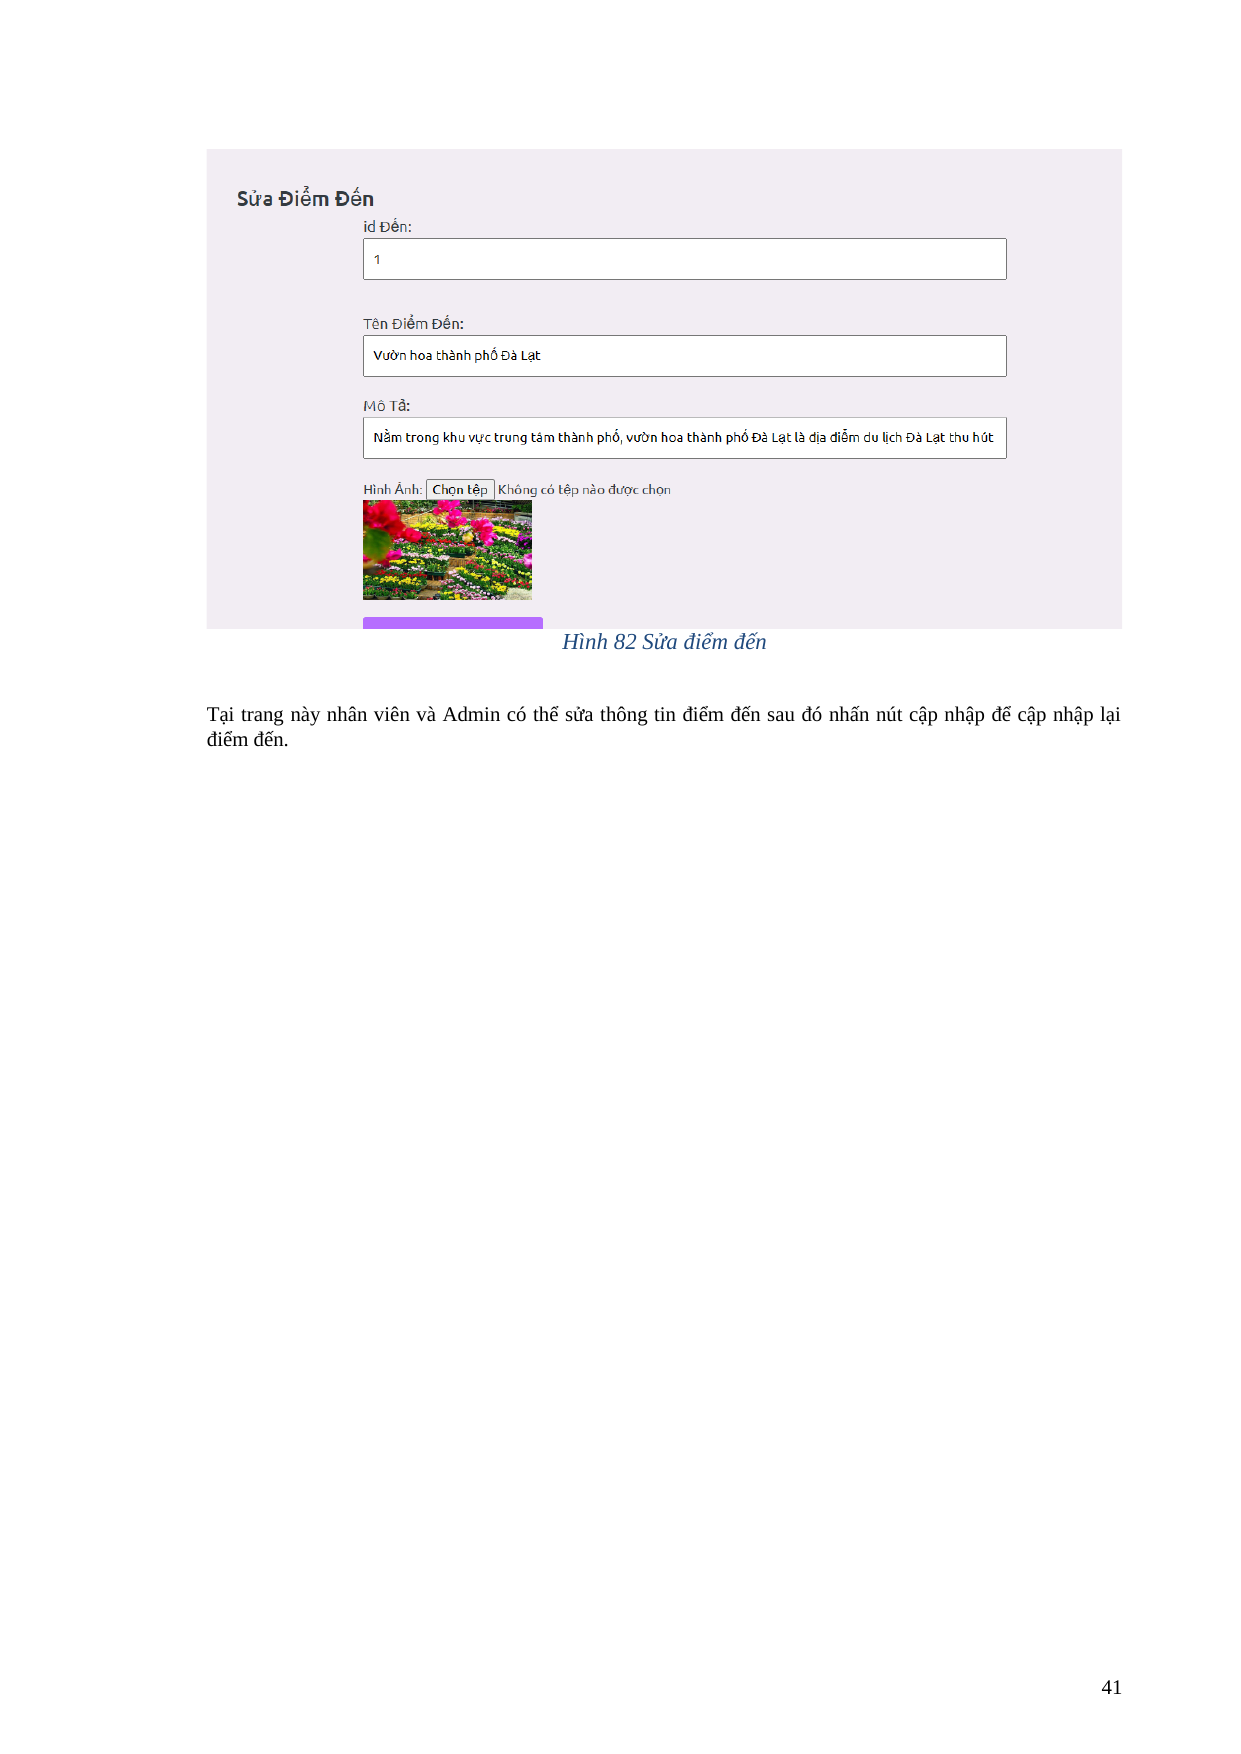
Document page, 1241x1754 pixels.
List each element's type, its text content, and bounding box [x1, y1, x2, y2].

text Tại trang này nhân viên và Admin có thể sửa thông tin điểm đến sau đó nhấn nút cập nhập để cập nhập lại điểm đến. [207, 701, 1122, 751]
picture [206, 147, 1123, 629]
text Hình 82 Sửa điểm đến [207, 629, 1122, 655]
